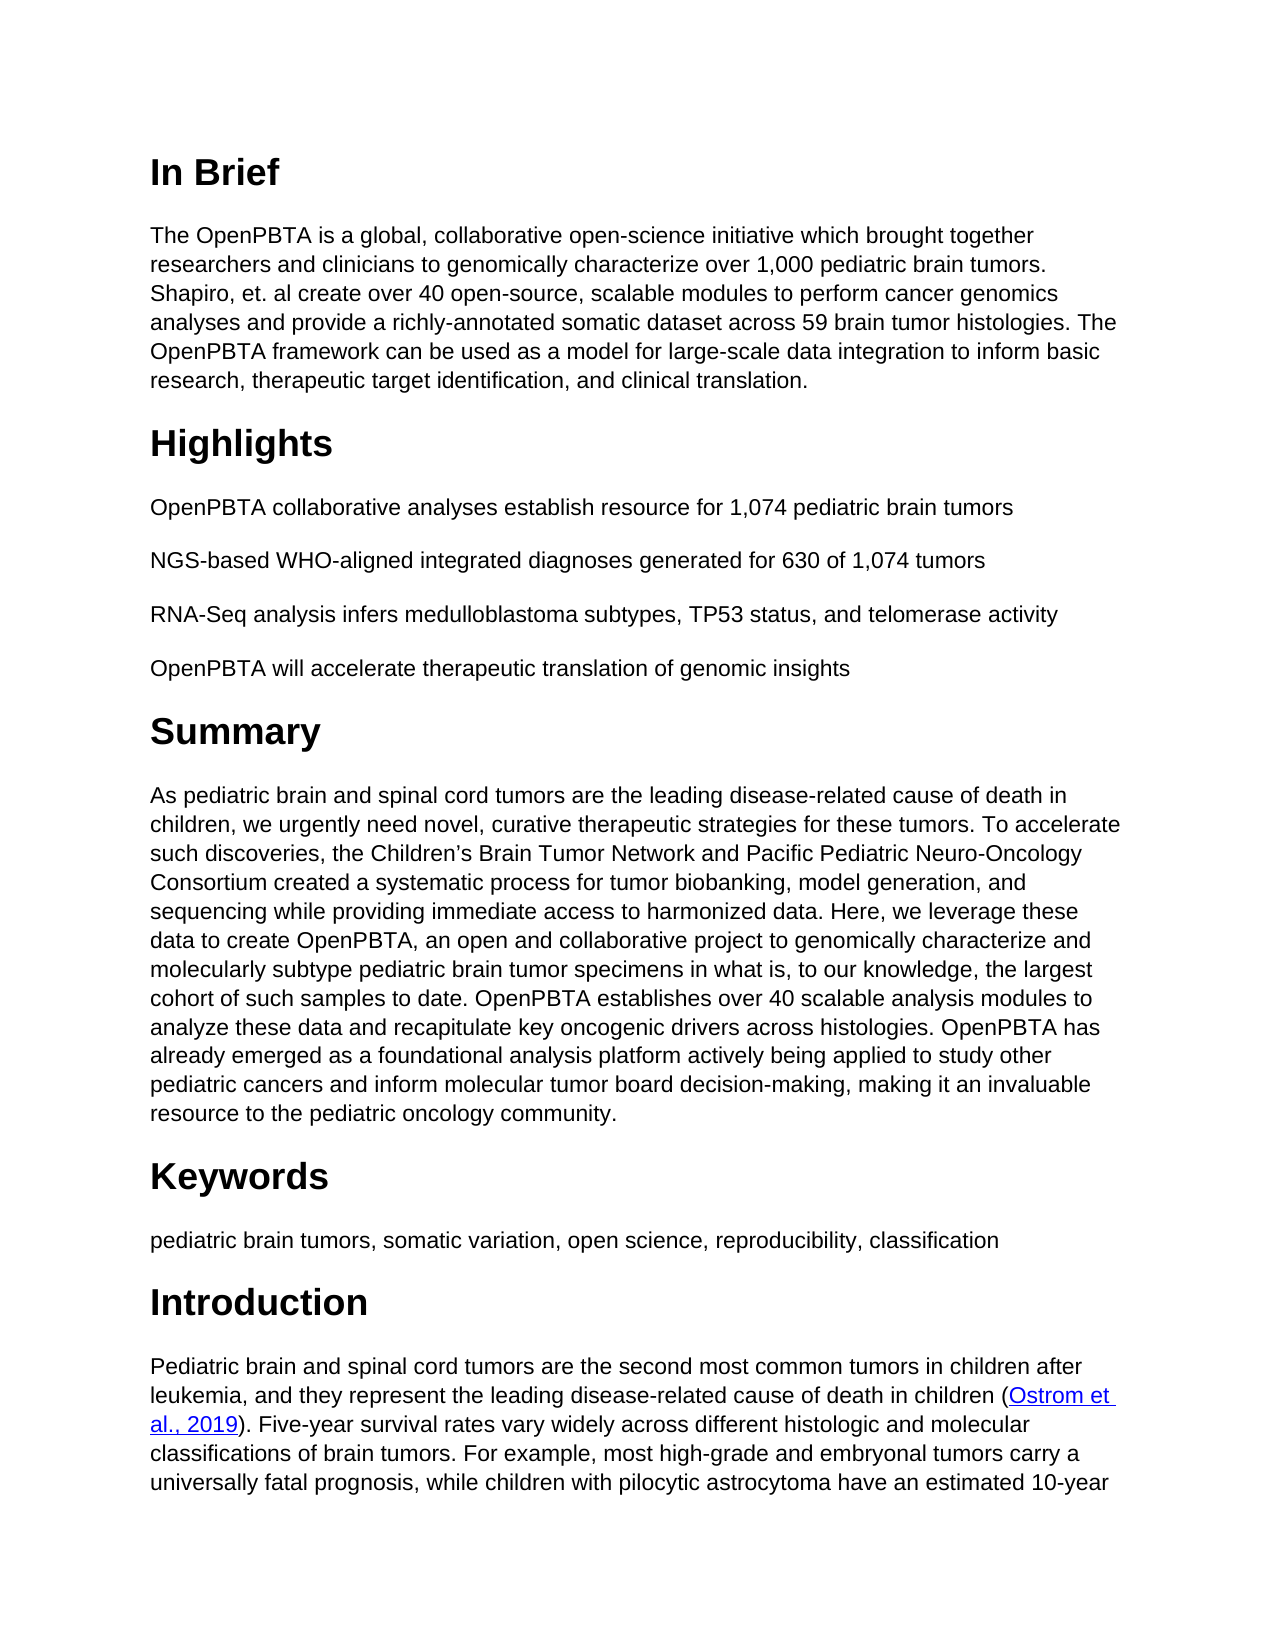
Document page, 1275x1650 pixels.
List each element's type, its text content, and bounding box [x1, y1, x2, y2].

subtitle Summary [150, 709, 1125, 752]
subtitle Highlights [150, 421, 1125, 464]
subtitle Introduction [150, 1281, 1125, 1324]
text OpenPBTA collaborative analyses establish resource for 1,074 pediatric brain tumors [150, 493, 1125, 520]
text RNA-Seq analysis infers medulloblastoma subtypes, TP53 status, and telomerase activity [150, 601, 1125, 628]
text As pediatric brain and spinal cord tumors are the leading disease-related cause of death in children, we urgently need novel, curative therapeutic strategies for these tumors. To accelerate such discoveries, the Children’s Brain Tumor Network and Pacific Pediatric Neuro-Oncology Consortium created a systematic process for tumor biobanking, model generation, and sequencing while providing immediate access to harmonized data. Here, we leverage these data to create OpenPBTA, an open and collaborative project to genomically characterize and molecularly subtype pediatric brain tumor specimens in what is, to our knowledge, the largest cohort of such samples to date. OpenPBTA establishes over 40 scalable analysis modules to analyze these data and recapitulate key oncogenic drivers across histologies. OpenPBTA has already emerged as a foundational analysis platform actively being applied to study other pediatric cancers and inform molecular tumor board decision-making, making it an invaluable resource to the pediatric oncology community. [150, 782, 1125, 1127]
text pediatric brain tumors, somatic variation, open science, reproducibility, classification [150, 1227, 1125, 1253]
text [150, 1353, 1125, 1495]
text NGS-based WHO-aligned integrated diagnoses generated for 630 of 1,074 tumors [150, 547, 1125, 574]
text OpenPBTA will accelerate therapeutic translation of genomic insights [150, 655, 1125, 682]
text The OpenPBTA is a global, collaborative open-science initiative which brought together researchers and clinicians to genomically characterize over 1,000 pediatric brain tumors. Shapiro, et. al create over 40 open-source, scalable modules to perform cancer genomics analyses and provide a richly-annotated somatic dataset across 59 brain tumor histologies. The OpenPBTA framework can be used as a model for large-scale data integration to inform basic research, therapeutic target identification, and clinical translation. [150, 222, 1125, 393]
subtitle Keywords [150, 1154, 1125, 1197]
subtitle In Brief [150, 150, 1125, 193]
